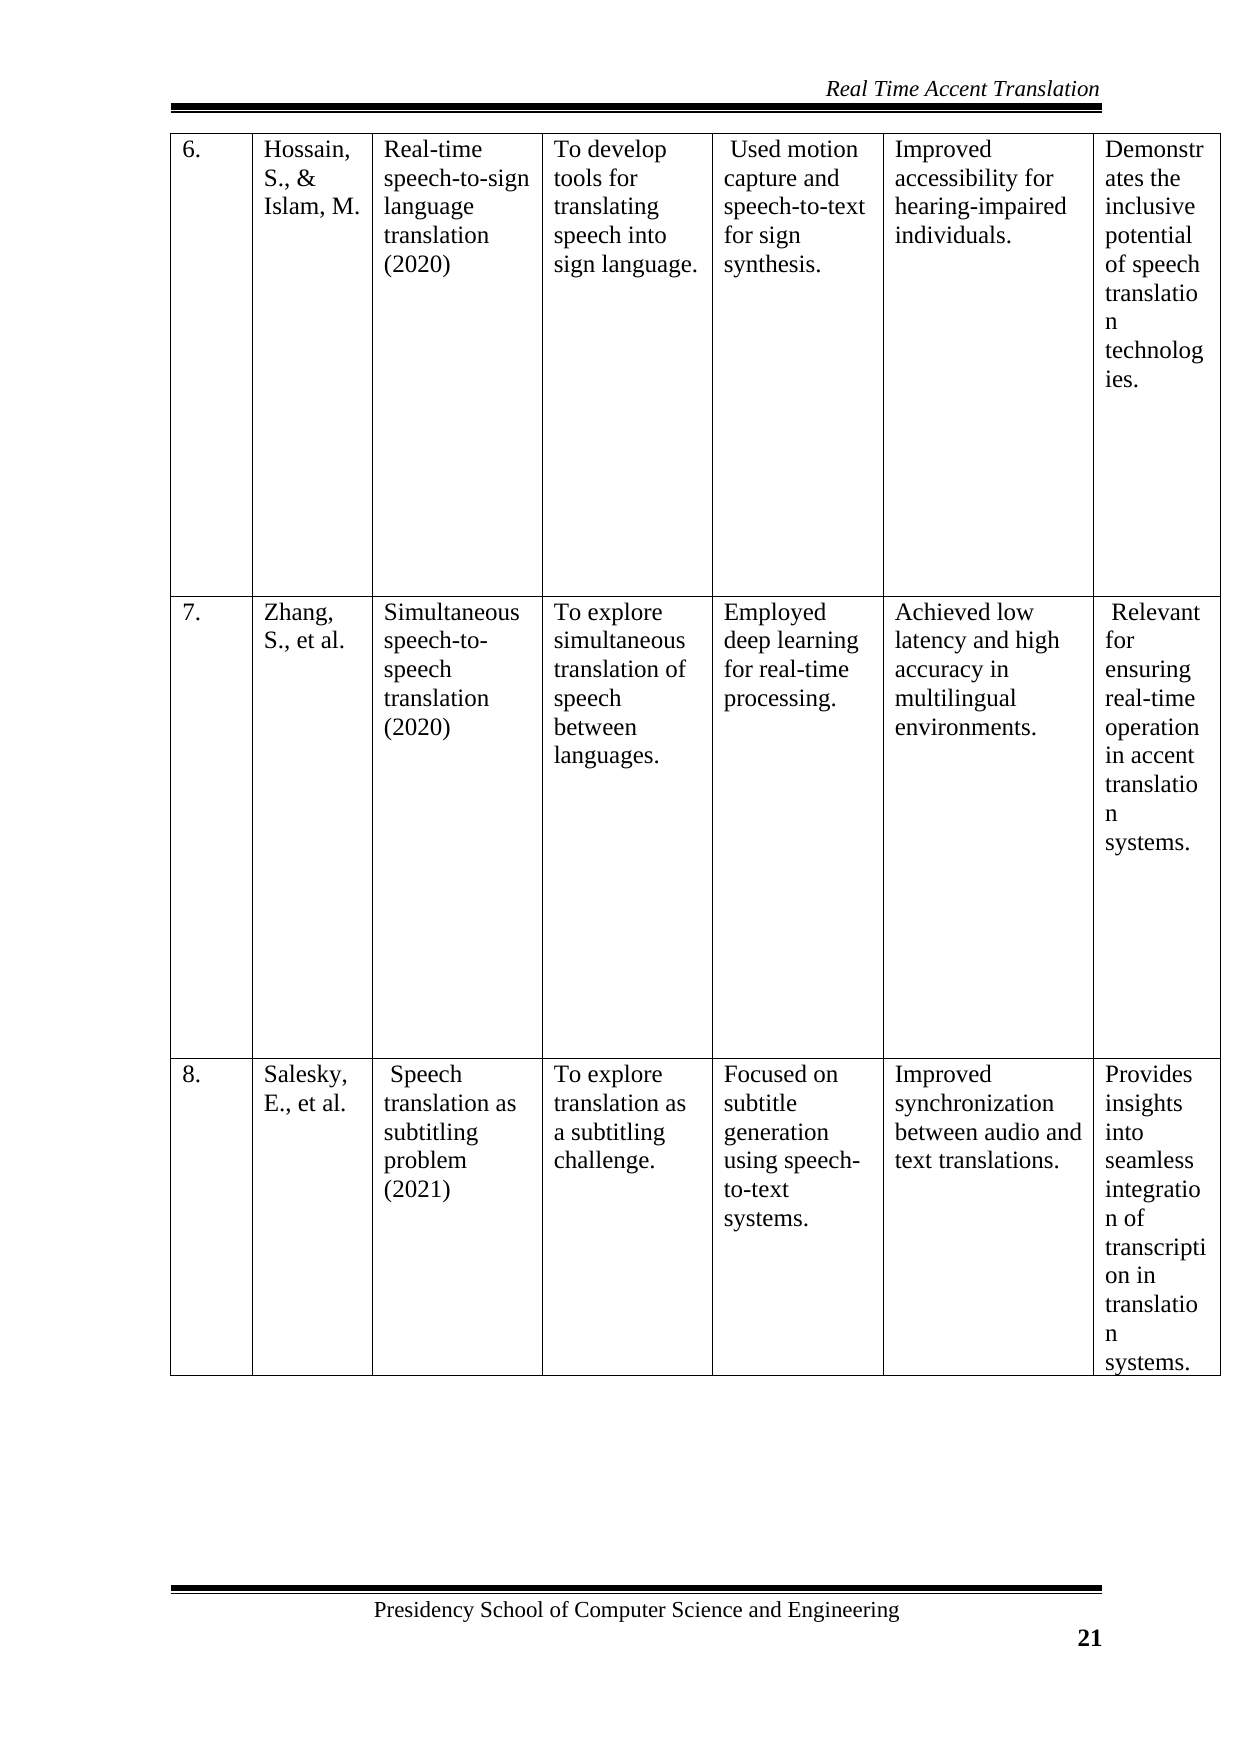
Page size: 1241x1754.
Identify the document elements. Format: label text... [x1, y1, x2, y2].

table_cell Relevant for ensuring real-time operation in accent translation systems. [1094, 597, 1220, 1058]
table_cell 8. [171, 1059, 252, 1375]
table_cell Salesky, E., et al. [253, 1059, 372, 1375]
table_cell Real-time speech-to-sign language translation (2020) [373, 134, 542, 596]
table_cell 7. [171, 597, 252, 1058]
table_cell Used motion capture and speech-to-text for sign synthesis. [713, 134, 883, 596]
table_cell Speech translation as subtitling problem (2021) [373, 1059, 542, 1375]
table_cell Achieved low latency and high accuracy in multilingual environments. [884, 597, 1093, 1058]
table_cell To explore simultaneous translation of speech between languages. [543, 597, 712, 1058]
table_cell Improved synchronization between audio and text translations. [884, 1059, 1093, 1375]
table_cell Focused on subtitle generation using speech-to-text systems. [713, 1059, 883, 1375]
table_cell 6. [171, 134, 252, 596]
table_cell Provides insights into seamless integration of transcription in translation systems. [1094, 1059, 1220, 1375]
table_cell Demonstrates the inclusive potential of speech translation technologies. [1094, 134, 1220, 596]
table_cell Zhang, S., et al. [253, 597, 372, 1058]
table_cell Hossain, S., & Islam, M. [253, 134, 372, 596]
table_cell Improved accessibility for hearing-impaired individuals. [884, 134, 1093, 596]
table_cell To develop tools for translating speech into sign language. [543, 134, 712, 596]
table_cell To explore translation as a subtitling challenge. [543, 1059, 712, 1375]
table_cell Employed deep learning for real-time processing. [713, 597, 883, 1058]
table_cell Simultaneous speech-to-speech translation (2020) [373, 597, 542, 1058]
